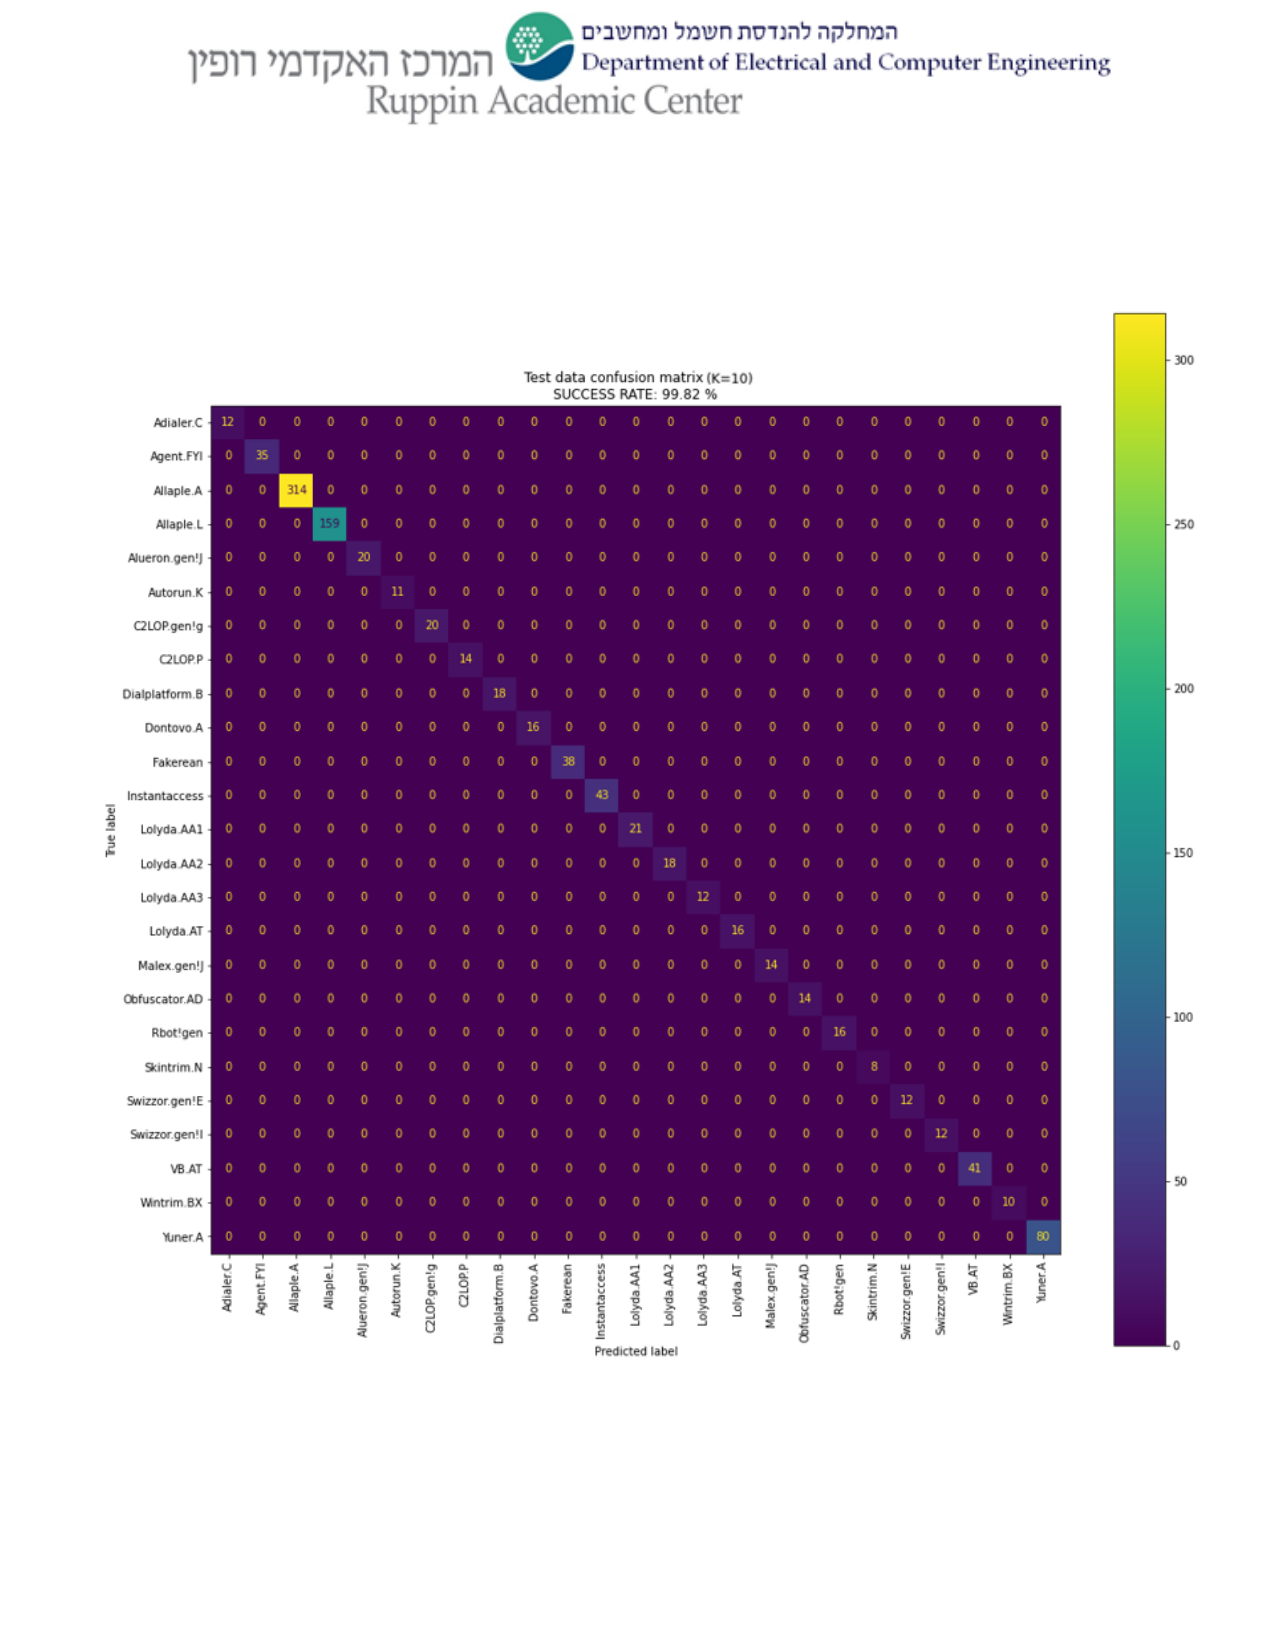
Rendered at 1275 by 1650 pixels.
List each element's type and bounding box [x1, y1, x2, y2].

picture [150, 9, 1125, 128]
picture [78, 300, 1197, 1379]
